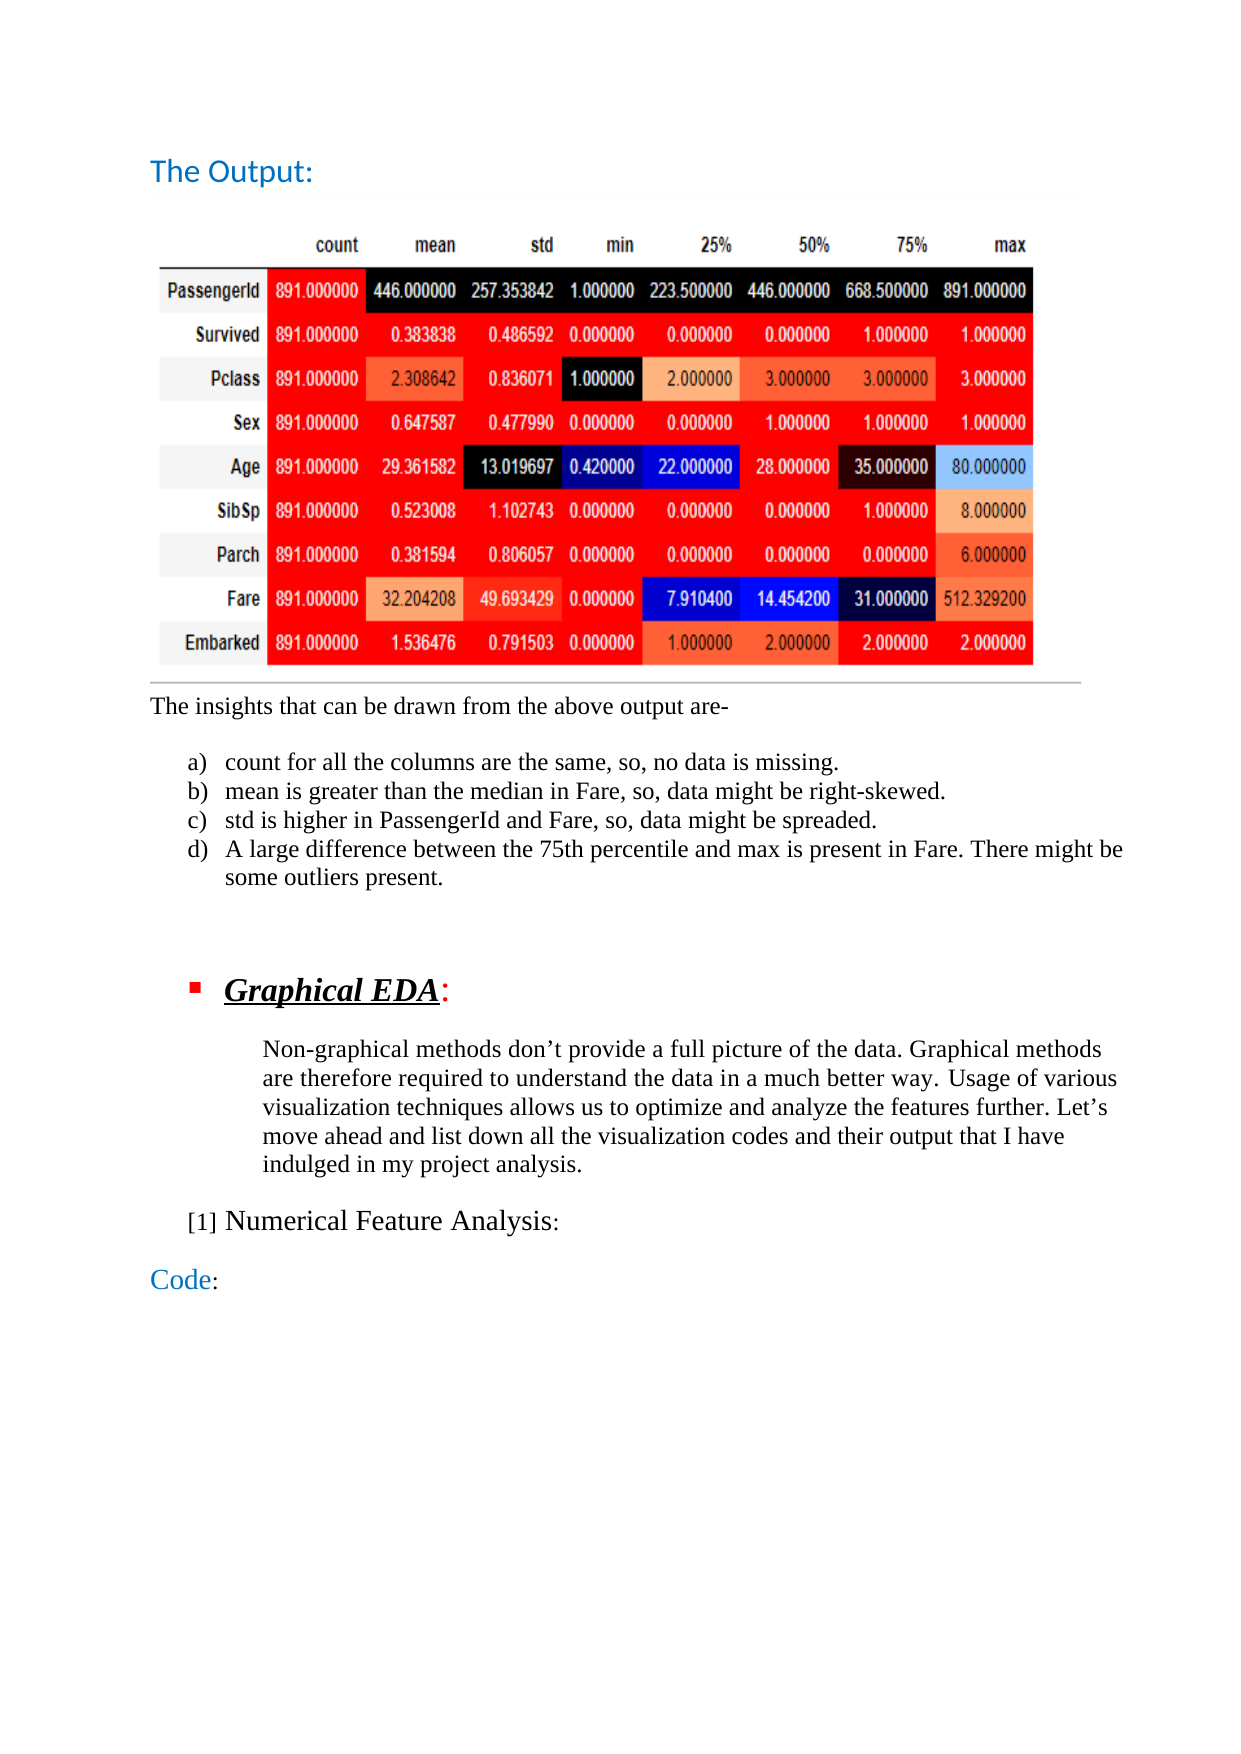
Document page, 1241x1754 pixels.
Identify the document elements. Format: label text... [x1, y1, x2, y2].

list mean is greater than the median in Fare, so, data might be right-skewed. [187, 776, 1137, 805]
list Numerical Feature Analysis: [187, 1203, 1137, 1237]
list Graphical EDA: [186, 966, 1137, 1009]
list count for all the columns are the same, so, no data is missing. [187, 747, 1137, 776]
list The Output: [150, 150, 1137, 191]
text Non-graphical methods don’t provide a full picture of the data. Graphical methods are therefore required to understand the data in a much better way. Usage of various visualization techniques allows us to optimize and analyze the features further. Let’s move ahead and list down all the visualization codes and their output that I have indulged in my project analysis. [262, 1034, 1137, 1178]
text Code: [150, 1262, 1137, 1295]
picture [150, 193, 1082, 690]
list A large difference between the 75th percentile and max is present in Fare. There might be some outliers present. [187, 834, 1137, 891]
list The insights that can be drawn from the above output are- [150, 691, 1137, 720]
list std is higher in PassengerId and Fare, so, data might be spreaded. [187, 805, 1137, 834]
